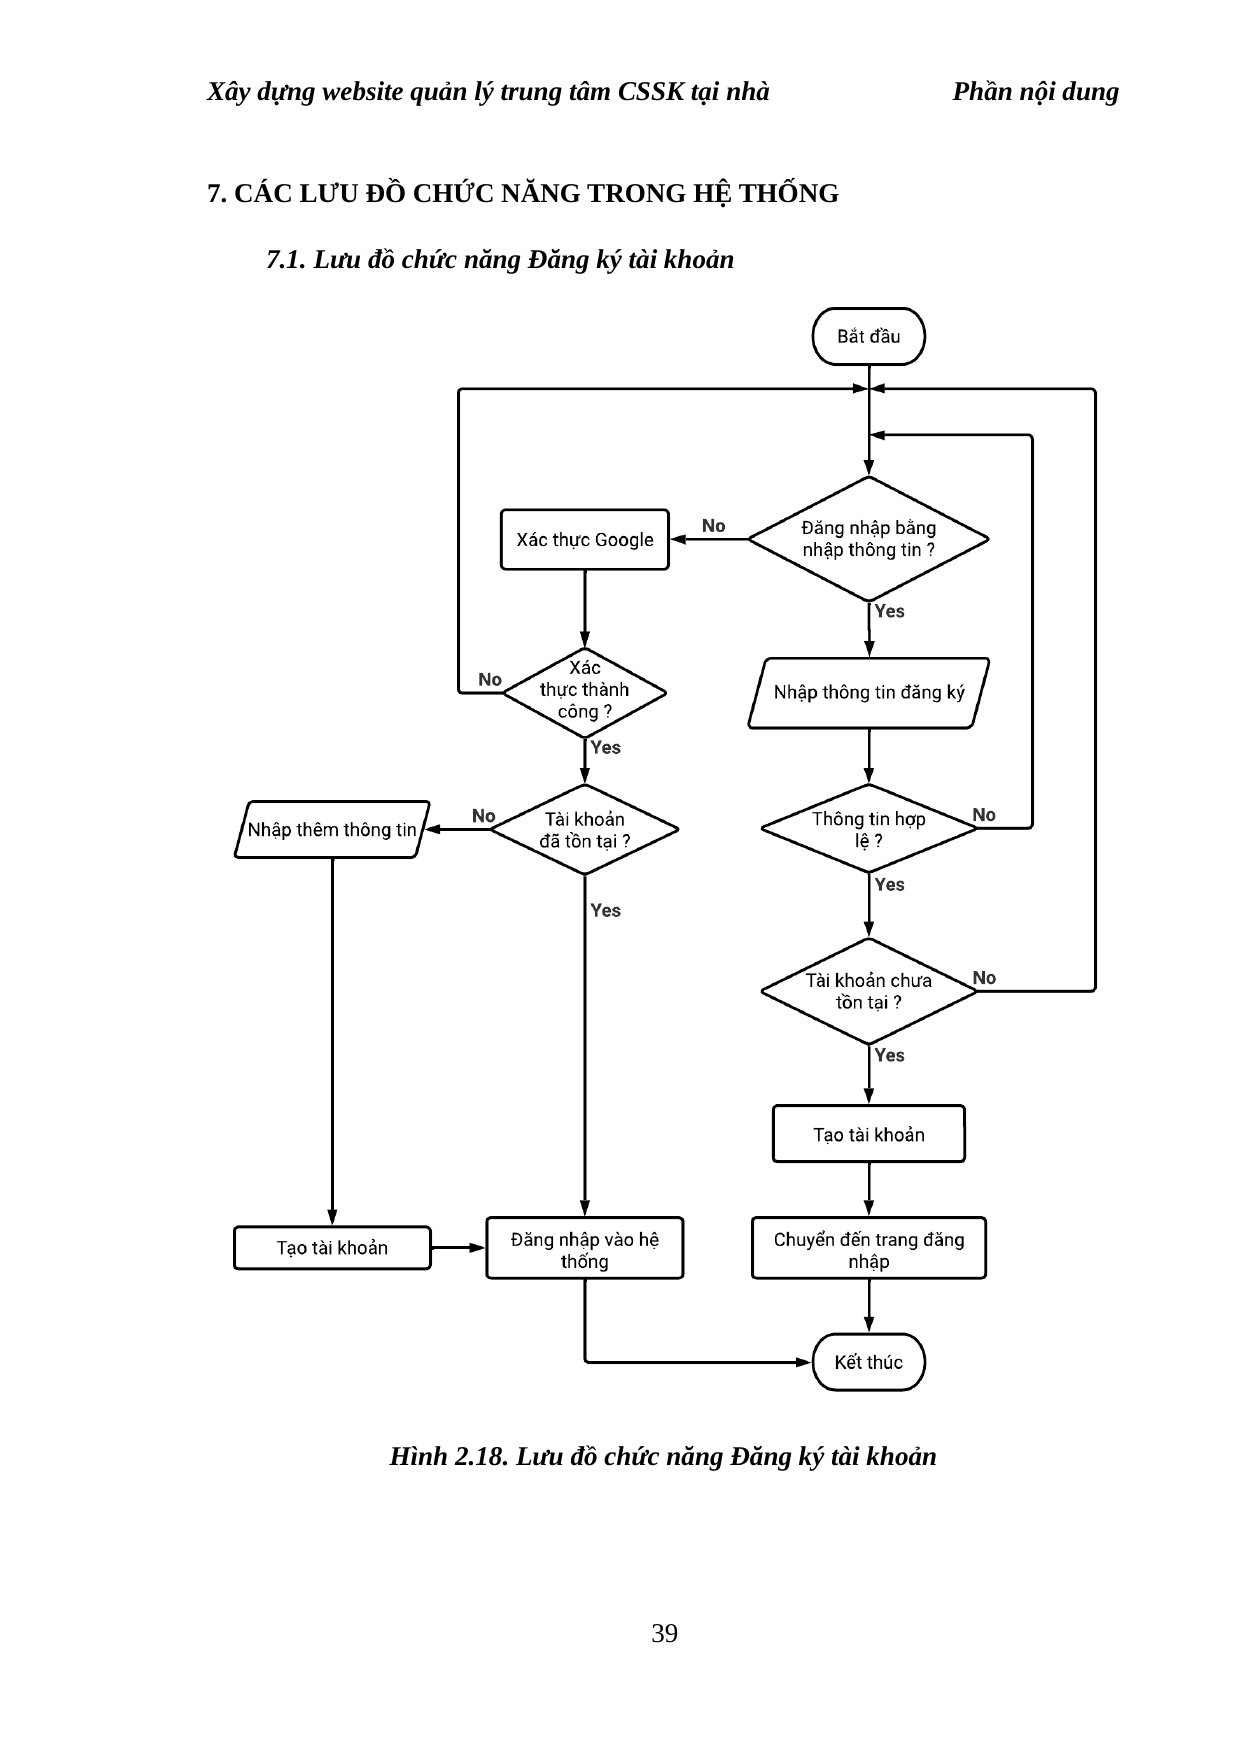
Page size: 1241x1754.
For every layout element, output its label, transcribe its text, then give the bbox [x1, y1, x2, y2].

picture [206, 281, 1123, 1418]
subtitle Các lưu đồ chức năng trong hệ thống [207, 177, 1122, 208]
subtitle Lưu đồ chức năng Đăng ký tài khoản [207, 244, 1122, 275]
